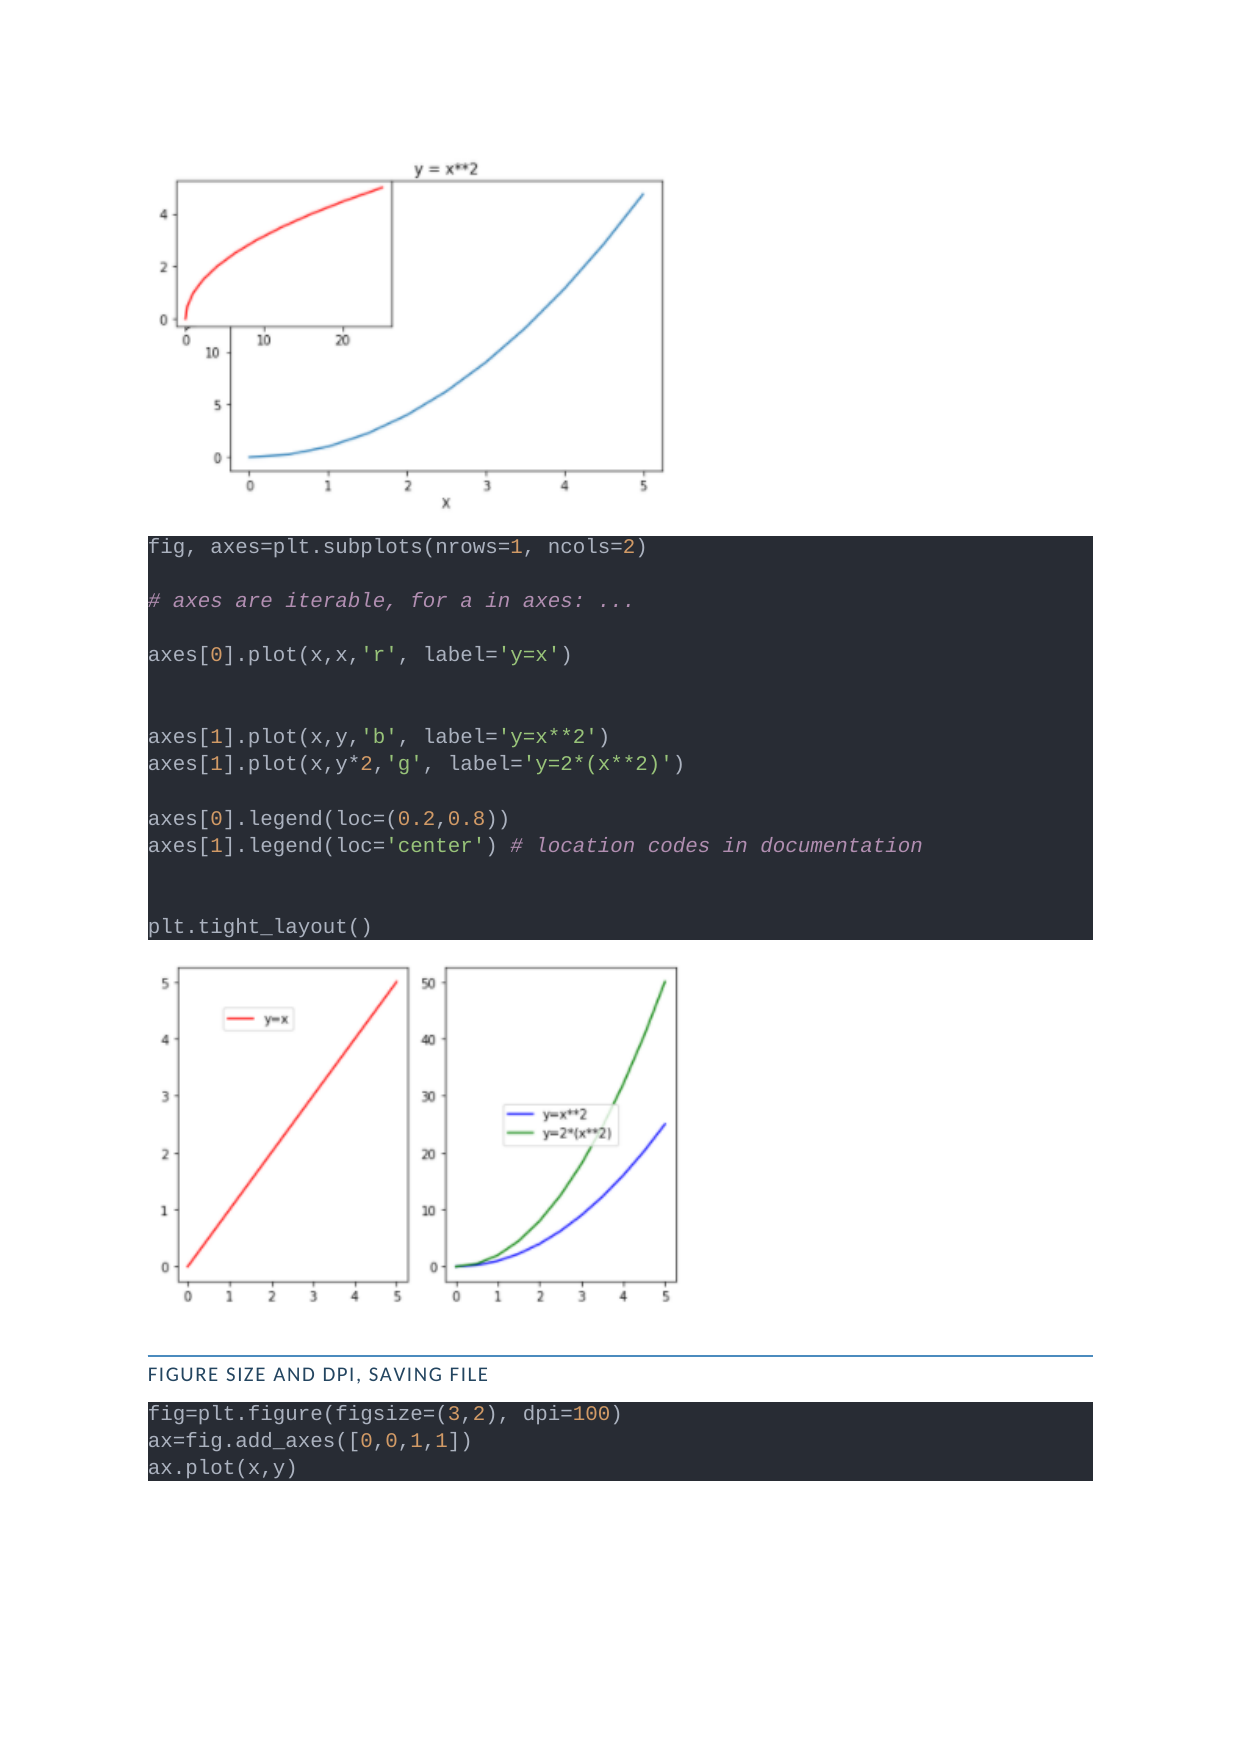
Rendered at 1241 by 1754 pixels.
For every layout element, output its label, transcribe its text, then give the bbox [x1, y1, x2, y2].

text fig, axes=plt.subplots(nrows=1, ncols=2) # axes are iterable, for a in axes: ... axes[0].plot(x,x,'r', label='y=x') axes[1].plot(x,y,'b', label='y=x**2') axes[1].plot(x,y*2,'g', label='y=2*(x**2)') axes[0].legend(loc=(0.2,0.8)) axes[1].legend(loc='center') # location codes in documentation plt.tight_layout() [148, 536, 1093, 940]
picture [147, 147, 687, 520]
subtitle Figure Size and DPI, saving file [148, 1357, 1093, 1386]
text fig=plt.figure(figsize=(3,2), dpi=100) ax=fig.add_axes([0,0,1,1]) ax.plot(x,y) [148, 1402, 1093, 1481]
picture [147, 956, 690, 1321]
